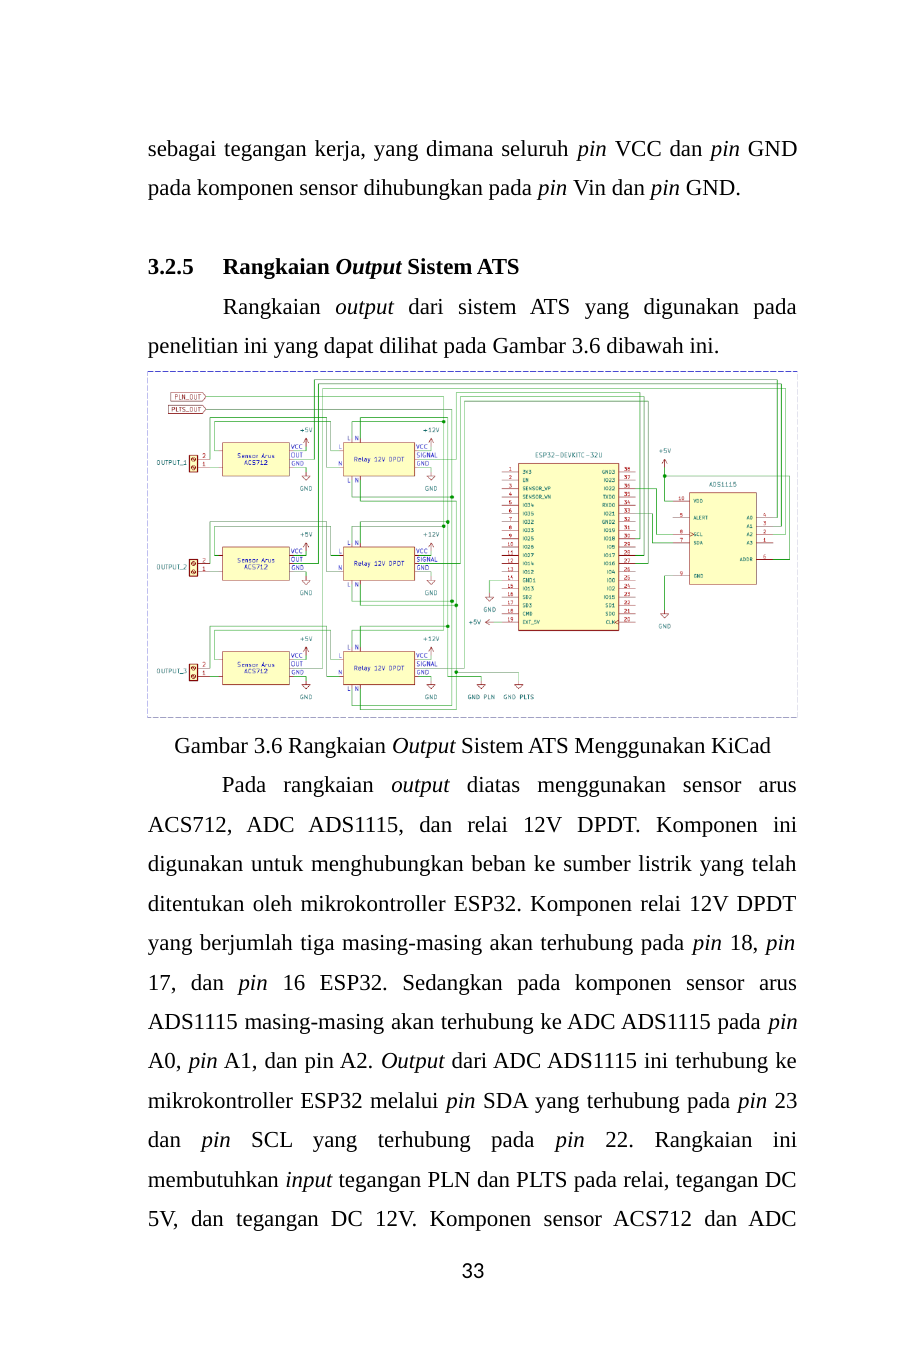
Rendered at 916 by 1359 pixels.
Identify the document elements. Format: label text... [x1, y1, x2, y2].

subtitle Rangkaian Output Sistem ATS [148, 253, 797, 280]
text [148, 771, 797, 1232]
text Rangkaian output dari sistem ATS yang digunakan pada penelitian ini yang dapat dilihat pada Gambar 3.6 dibawah ini. [148, 293, 797, 359]
text Gambar 3.6 Rangkaian Output Sistem ATS Menggunakan KiCad [148, 732, 797, 758]
picture [147, 371, 798, 718]
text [148, 135, 797, 201]
